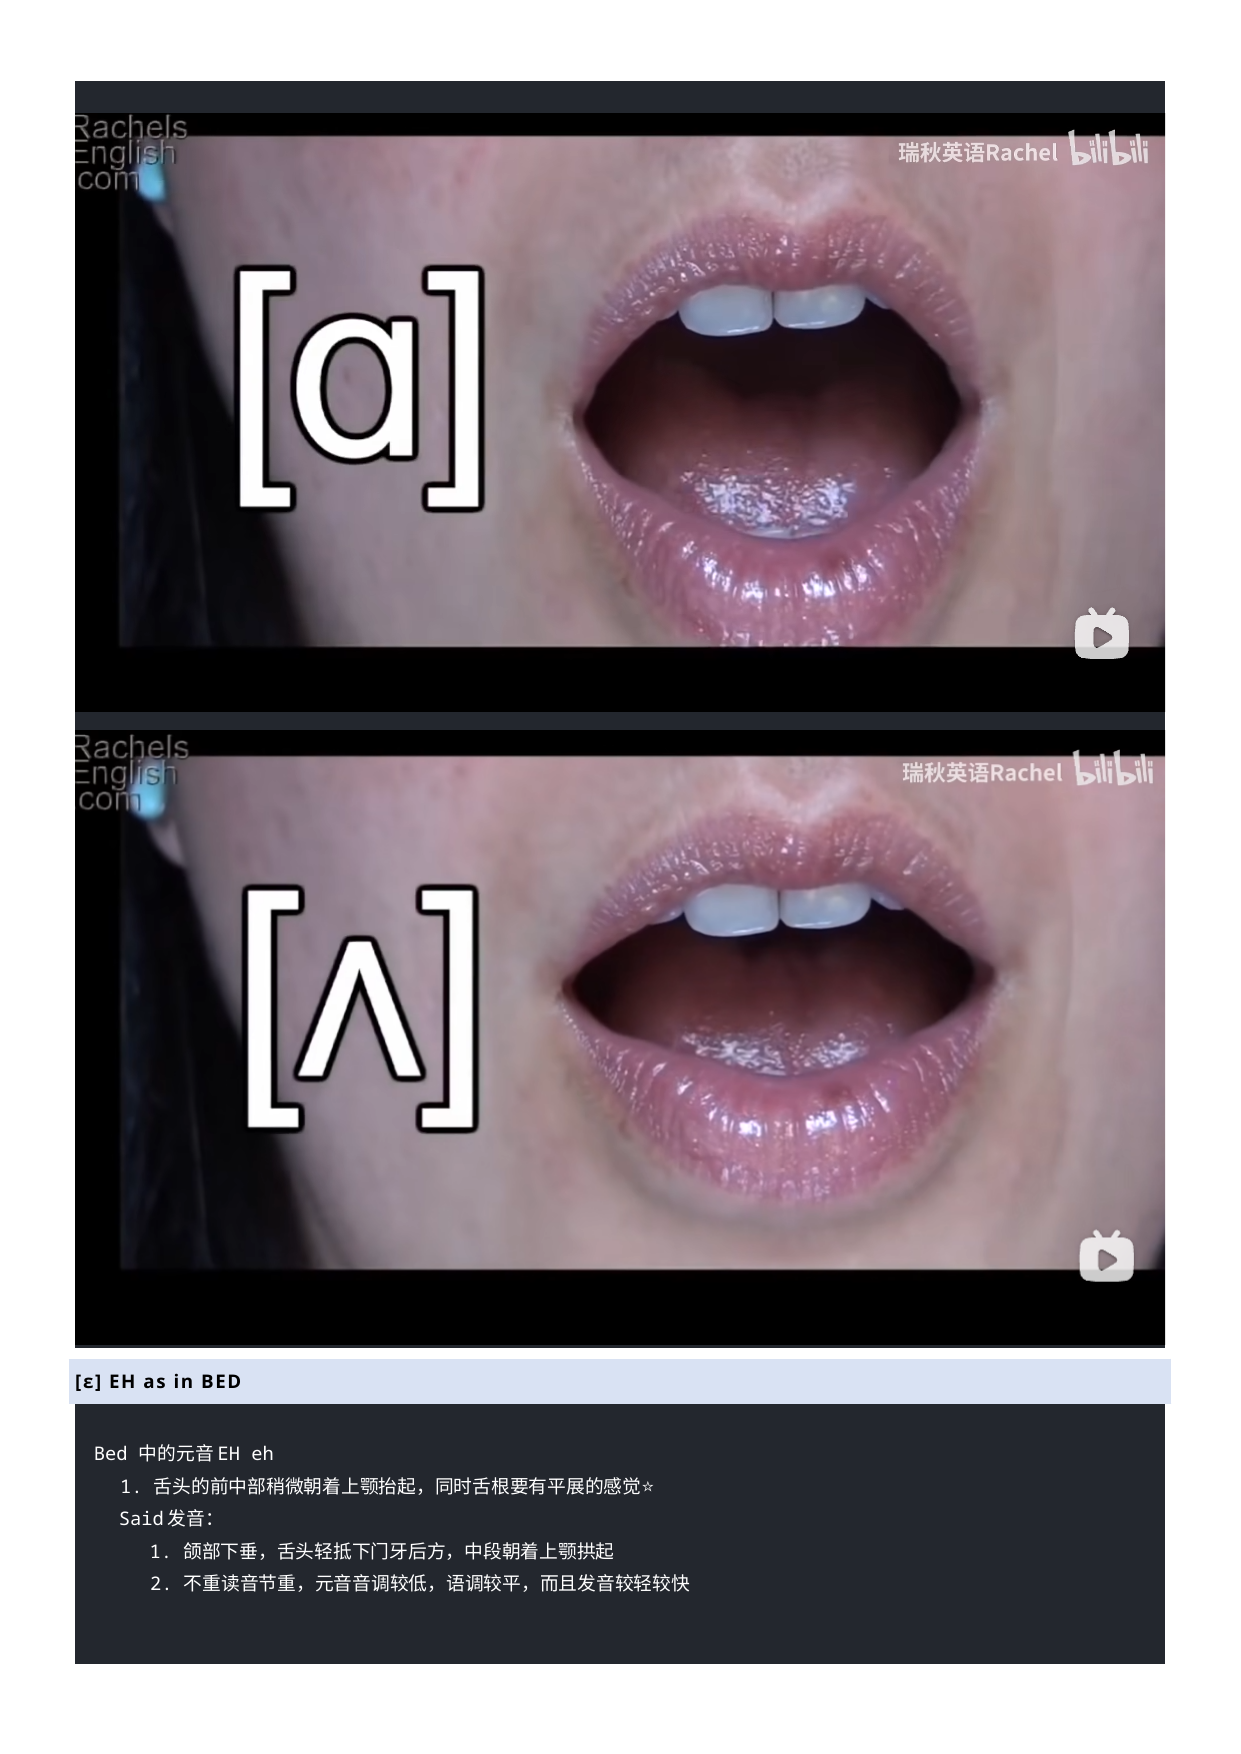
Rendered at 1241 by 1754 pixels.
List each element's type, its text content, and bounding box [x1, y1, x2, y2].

picture [75, 730, 1166, 1345]
text Bed 中的元音EH eh [75, 1436, 1165, 1469]
picture [75, 113, 1166, 712]
text 2. 不重读音节重，元音音调较低，语调较平，而且发音较轻较快 [75, 1566, 1165, 1599]
text Said发音： [75, 1501, 1165, 1534]
text 1. 颌部下垂，舌头轻抵下门牙后方，中段朝着上颚拱起 [75, 1534, 1165, 1566]
text 1. 舌头的前中部稍微朝着上颚抬起，同时舌根要有平展的感觉⭐ [75, 1469, 1165, 1501]
subtitle [ɛ] EH as in BED [75, 1365, 1165, 1397]
